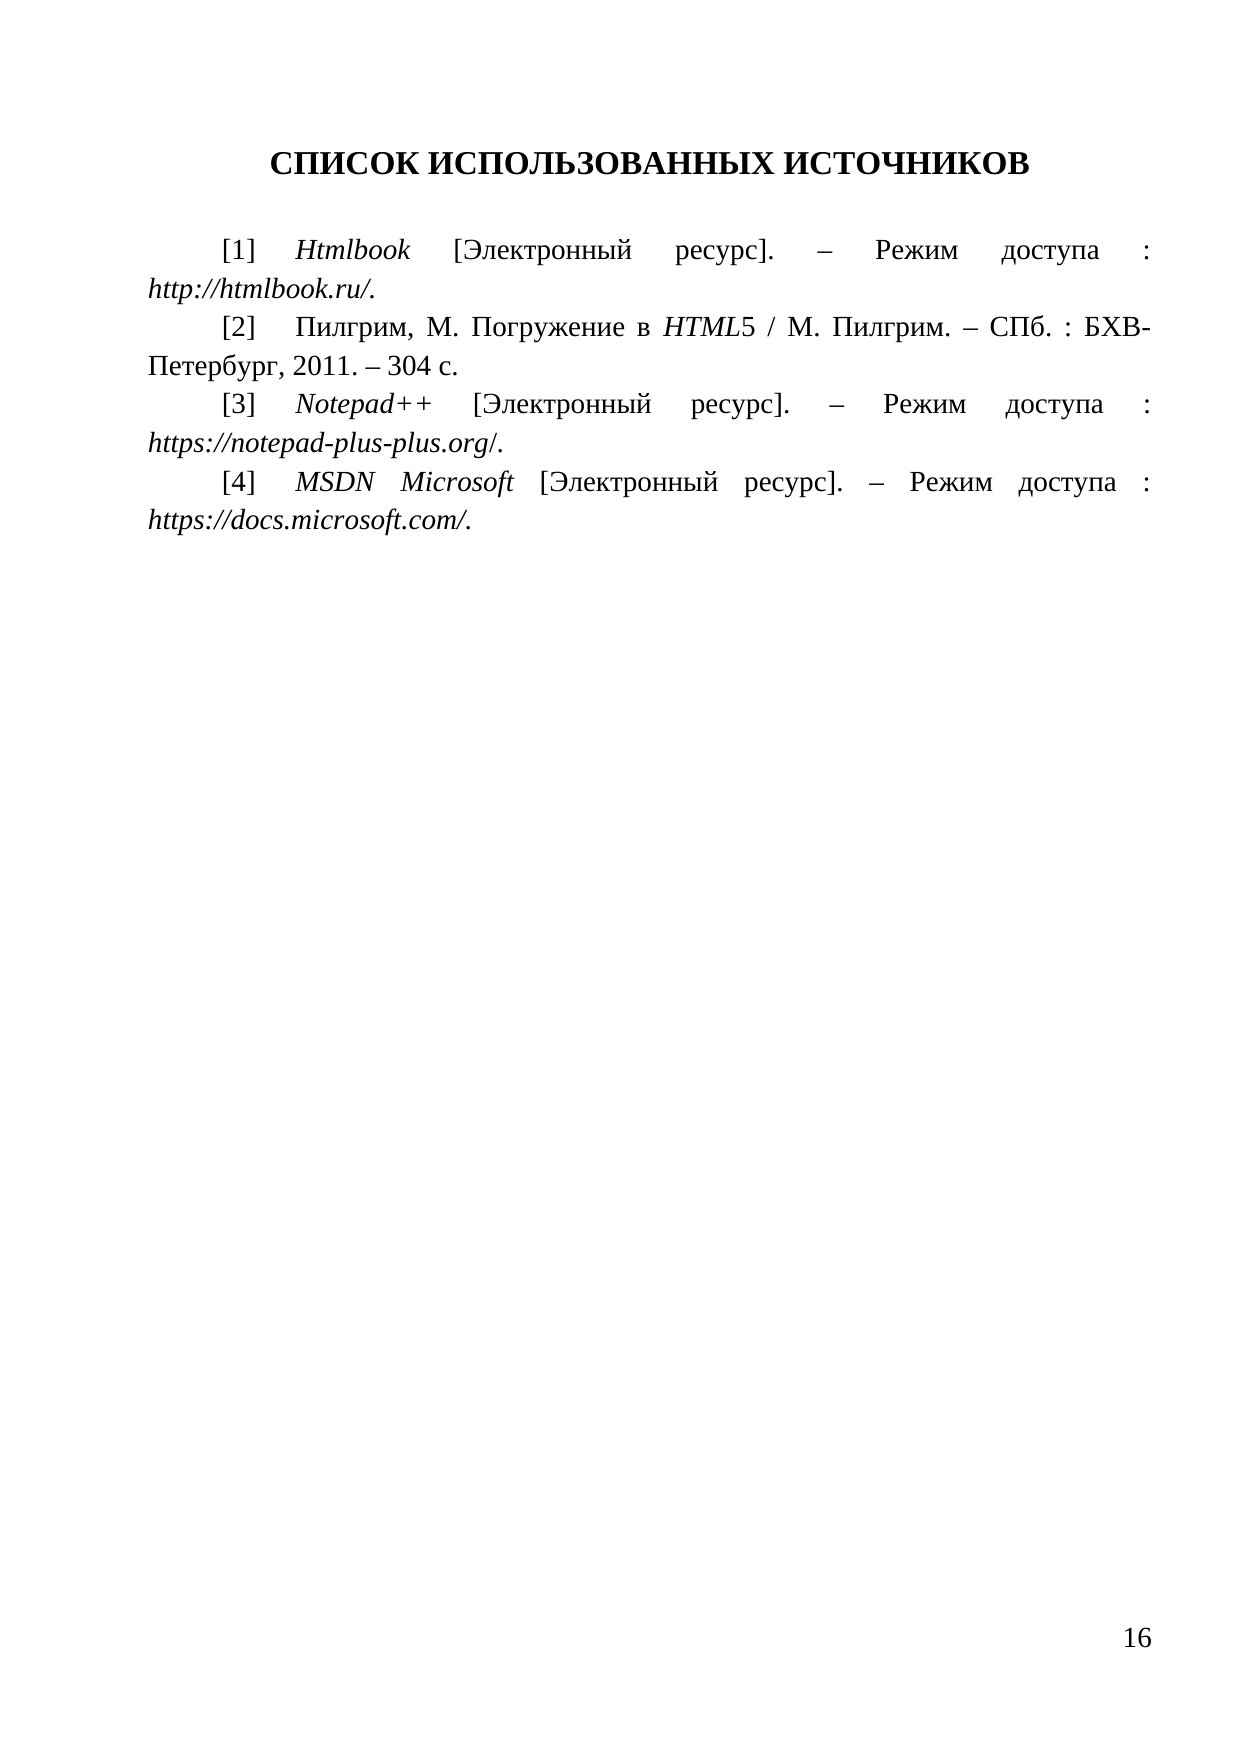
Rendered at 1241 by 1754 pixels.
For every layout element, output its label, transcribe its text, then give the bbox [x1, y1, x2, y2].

subtitle Список использованных источников [148, 143, 1152, 181]
text [3] Notepad++ [Электронный ресурс]. – Режим доступа : https://notepad-plus-plus.org/. [148, 387, 1152, 459]
text [2] Пилгрим, М. Погружение в HTML5 / М. Пилгрим. – СПб. : БХВ-Петербург, 2011. – 304 с. [148, 309, 1152, 382]
text [1] Htmlbook [Электронный ресурс]. – Режим доступа : http://htmlbook.ru/. [148, 232, 1152, 304]
text [4] MSDN Microsoft [Электронный ресурс]. – Режим доступа : https://docs.microsoft.com/. [148, 464, 1152, 536]
